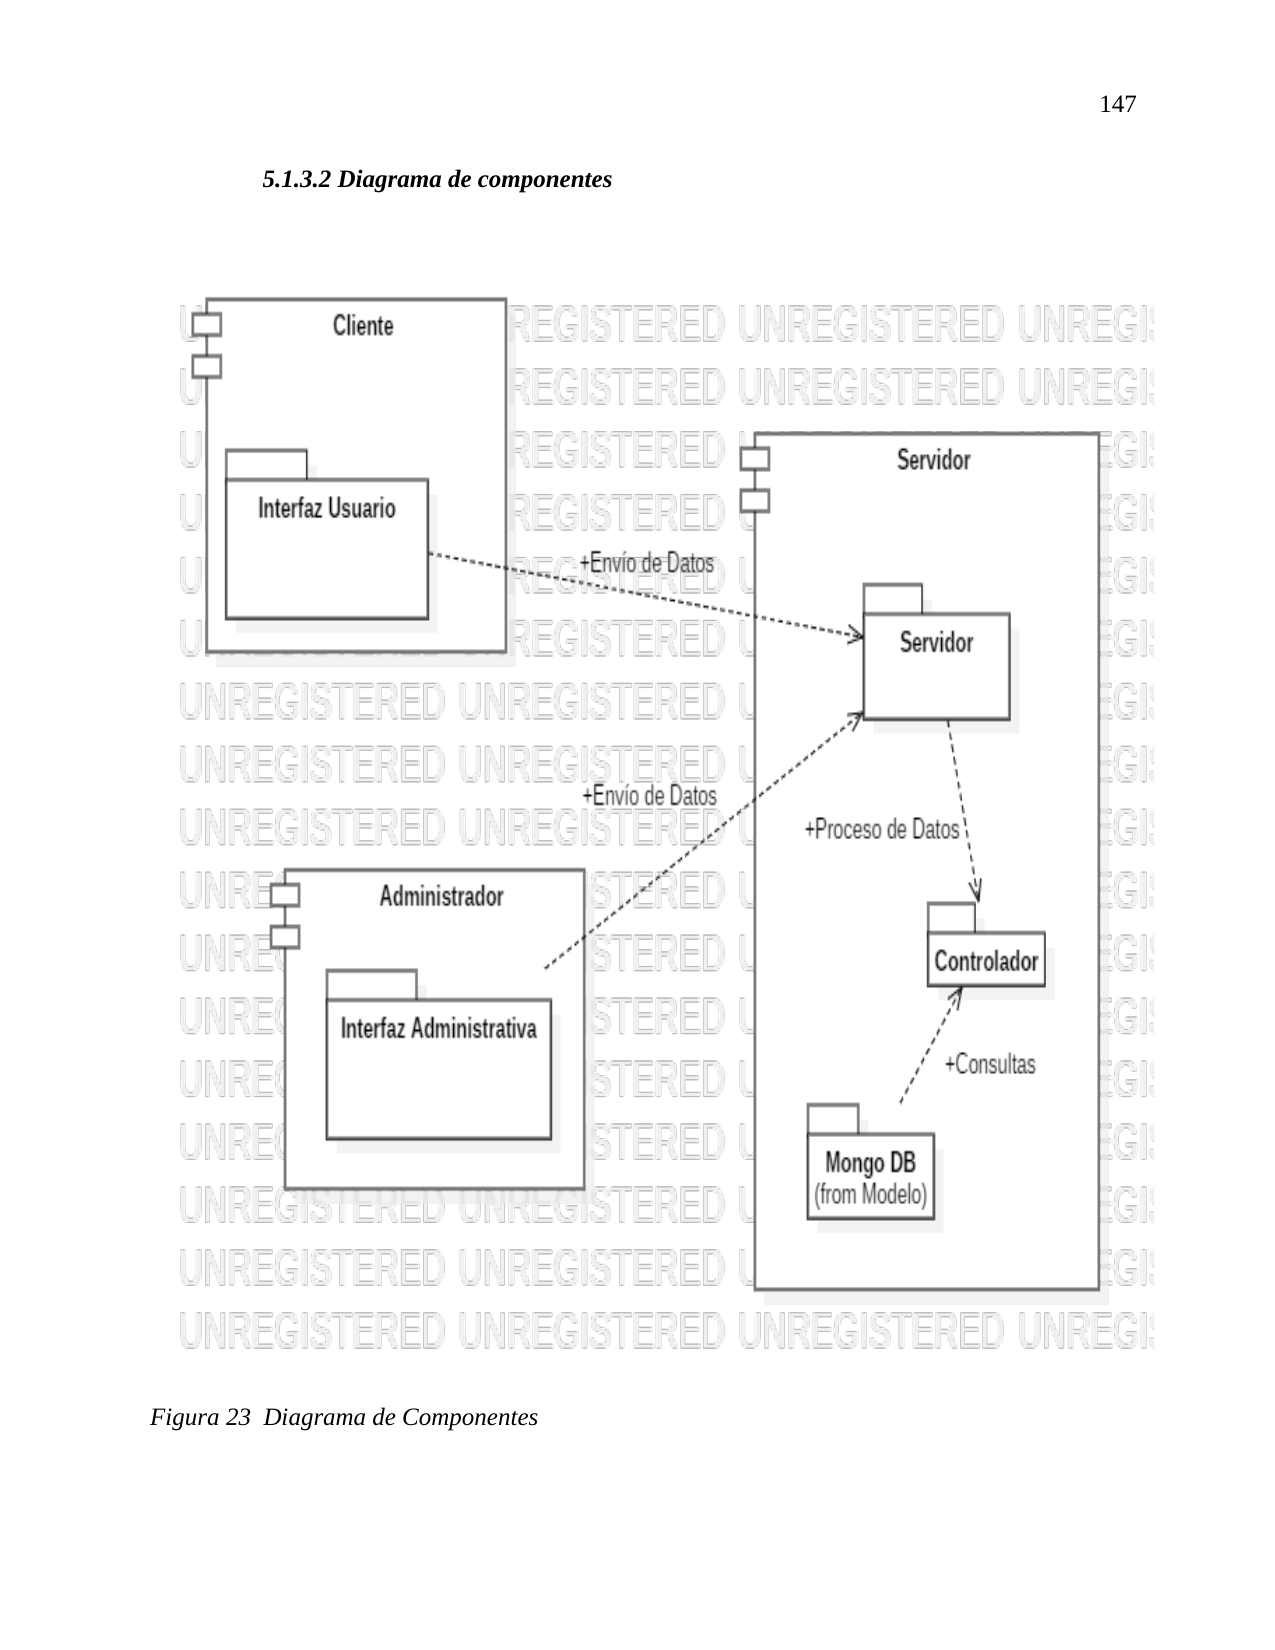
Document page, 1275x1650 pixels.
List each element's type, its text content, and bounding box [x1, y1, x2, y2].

text Figura 23 Diagrama de Componentes [150, 1402, 1125, 1431]
subtitle Diagrama de componentes [262, 164, 1125, 193]
picture [179, 279, 1155, 1374]
